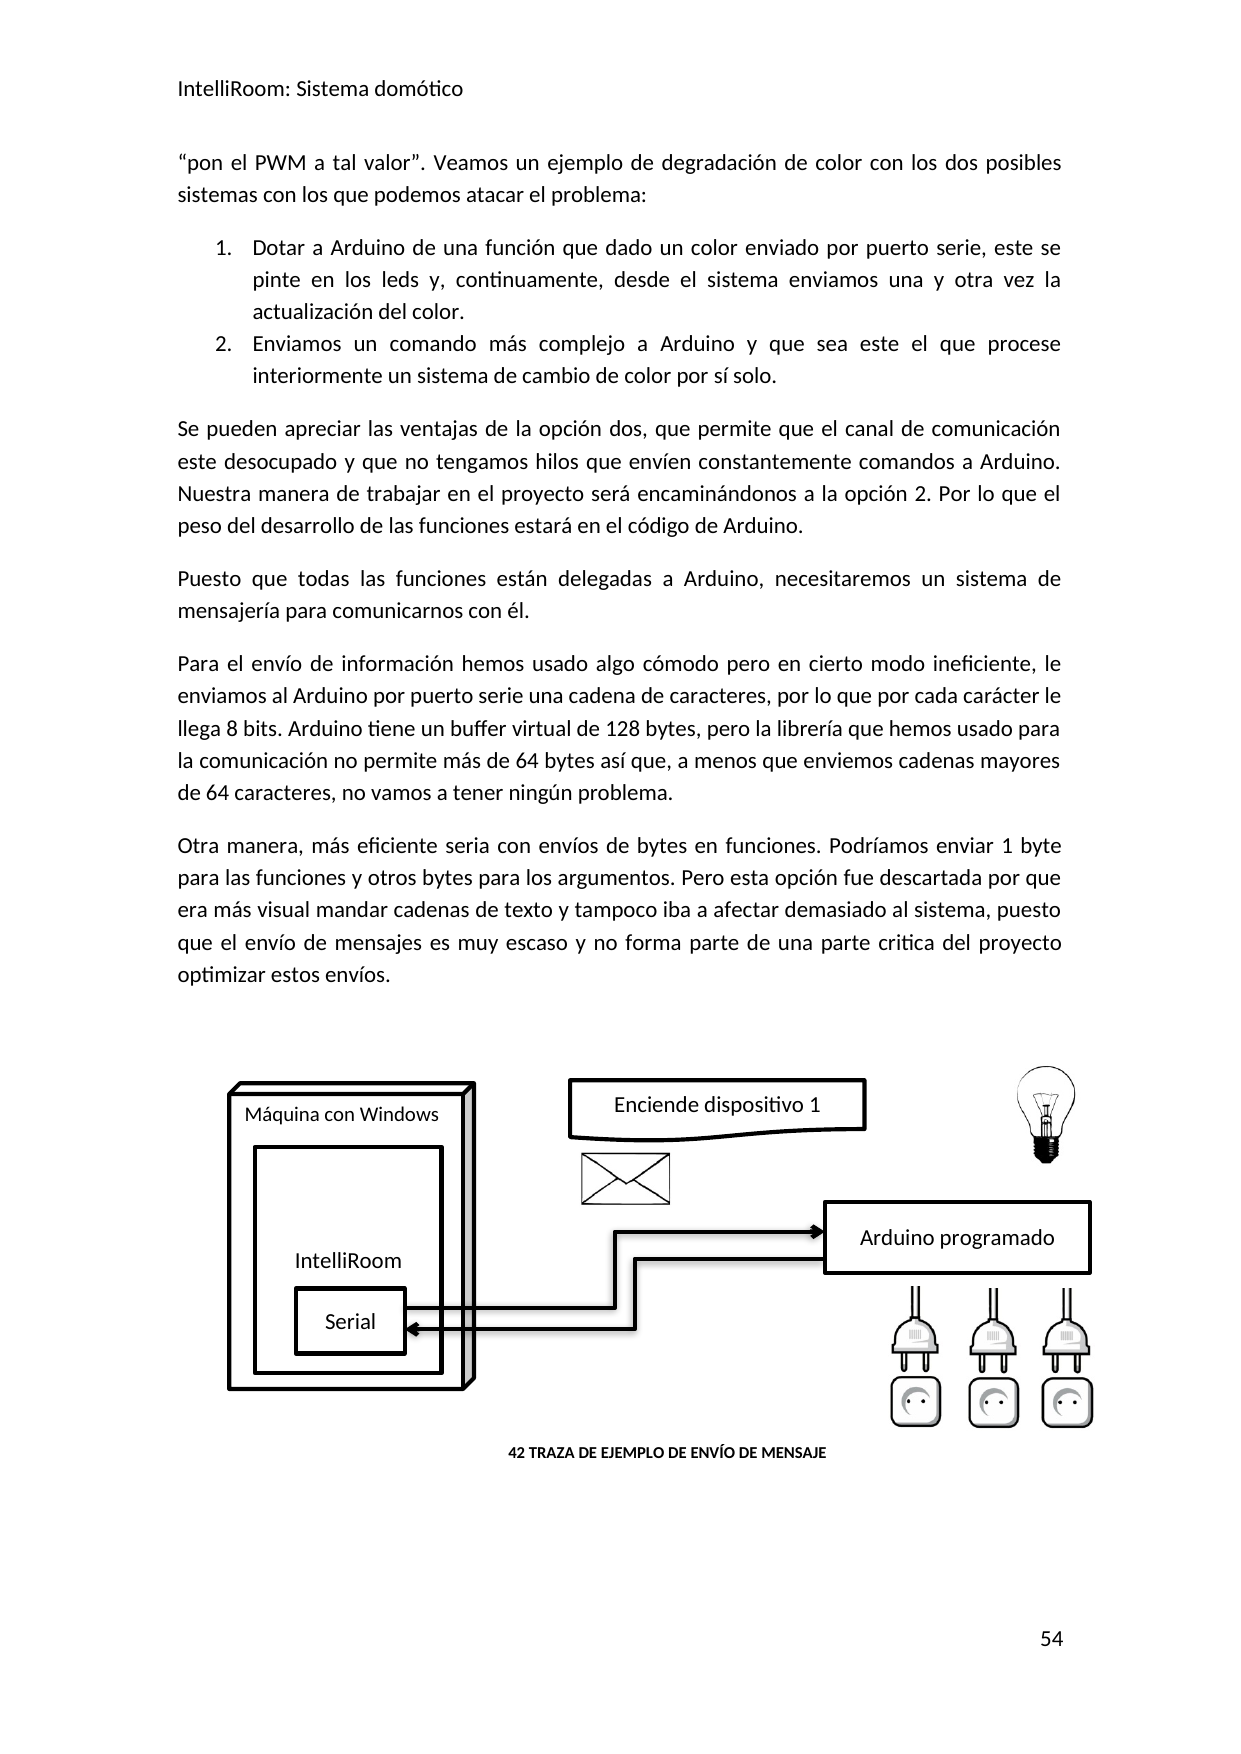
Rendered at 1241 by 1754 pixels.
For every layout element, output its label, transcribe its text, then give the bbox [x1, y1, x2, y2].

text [177, 148, 1063, 208]
picture [955, 1288, 1106, 1433]
list Dotar a Arduino de una función que dado un color enviado por puerto serie, este se pinte en los leds y, continuamente, desde el sistema enviamos una y otra vez la actualización del color. [215, 233, 1063, 325]
list Enviamos un comando más complejo a Arduino y que sea este el que procese interiormente un sistema de cambio de color por sí solo. [215, 329, 1063, 389]
picture [997, 1040, 1099, 1181]
picture [877, 1286, 954, 1432]
text Puesto que todas las funciones están delegadas a Arduino, necesitaremos un sistema de mensajería para comunicarnos con él. [177, 564, 1063, 624]
text Otra manera, más eficiente seria con envíos de bytes en funciones. Podríamos enviar 1 byte para las funciones y otros bytes para los argumentos. Pero esta opción fue descartada por que era más visual mandar cadenas de texto y tampoco iba a afectar demasiado al sistema, puesto que el envío de mensajes es muy escaso y no forma parte de una parte critica del proyecto optimizar estos envíos. [177, 831, 1063, 988]
picture [573, 1141, 678, 1216]
text Para el envío de información hemos usado algo cómodo pero en cierto modo ineficiente, le enviamos al Arduino por puerto serie una cadena de caracteres, por lo que por cada carácter le llega 8 bits. Arduino tiene un buffer virtual de 128 bytes, pero la librería que hemos usado para la comunicación no permite más de 64 bytes así que, a menos que enviemos cadenas mayores de 64 caracteres, no vamos a tener ningún problema. [177, 649, 1063, 806]
text Se pueden apreciar las ventajas de la opción dos, que permite que el canal de comunicación este desocupado y que no tengamos hilos que envíen constantemente comandos a Arduino. Nuestra manera de trabajar en el proyecto será encaminándonos a la opción 2. Por lo que el peso del desarrollo de las funciones estará en el código de Arduino. [177, 414, 1063, 539]
